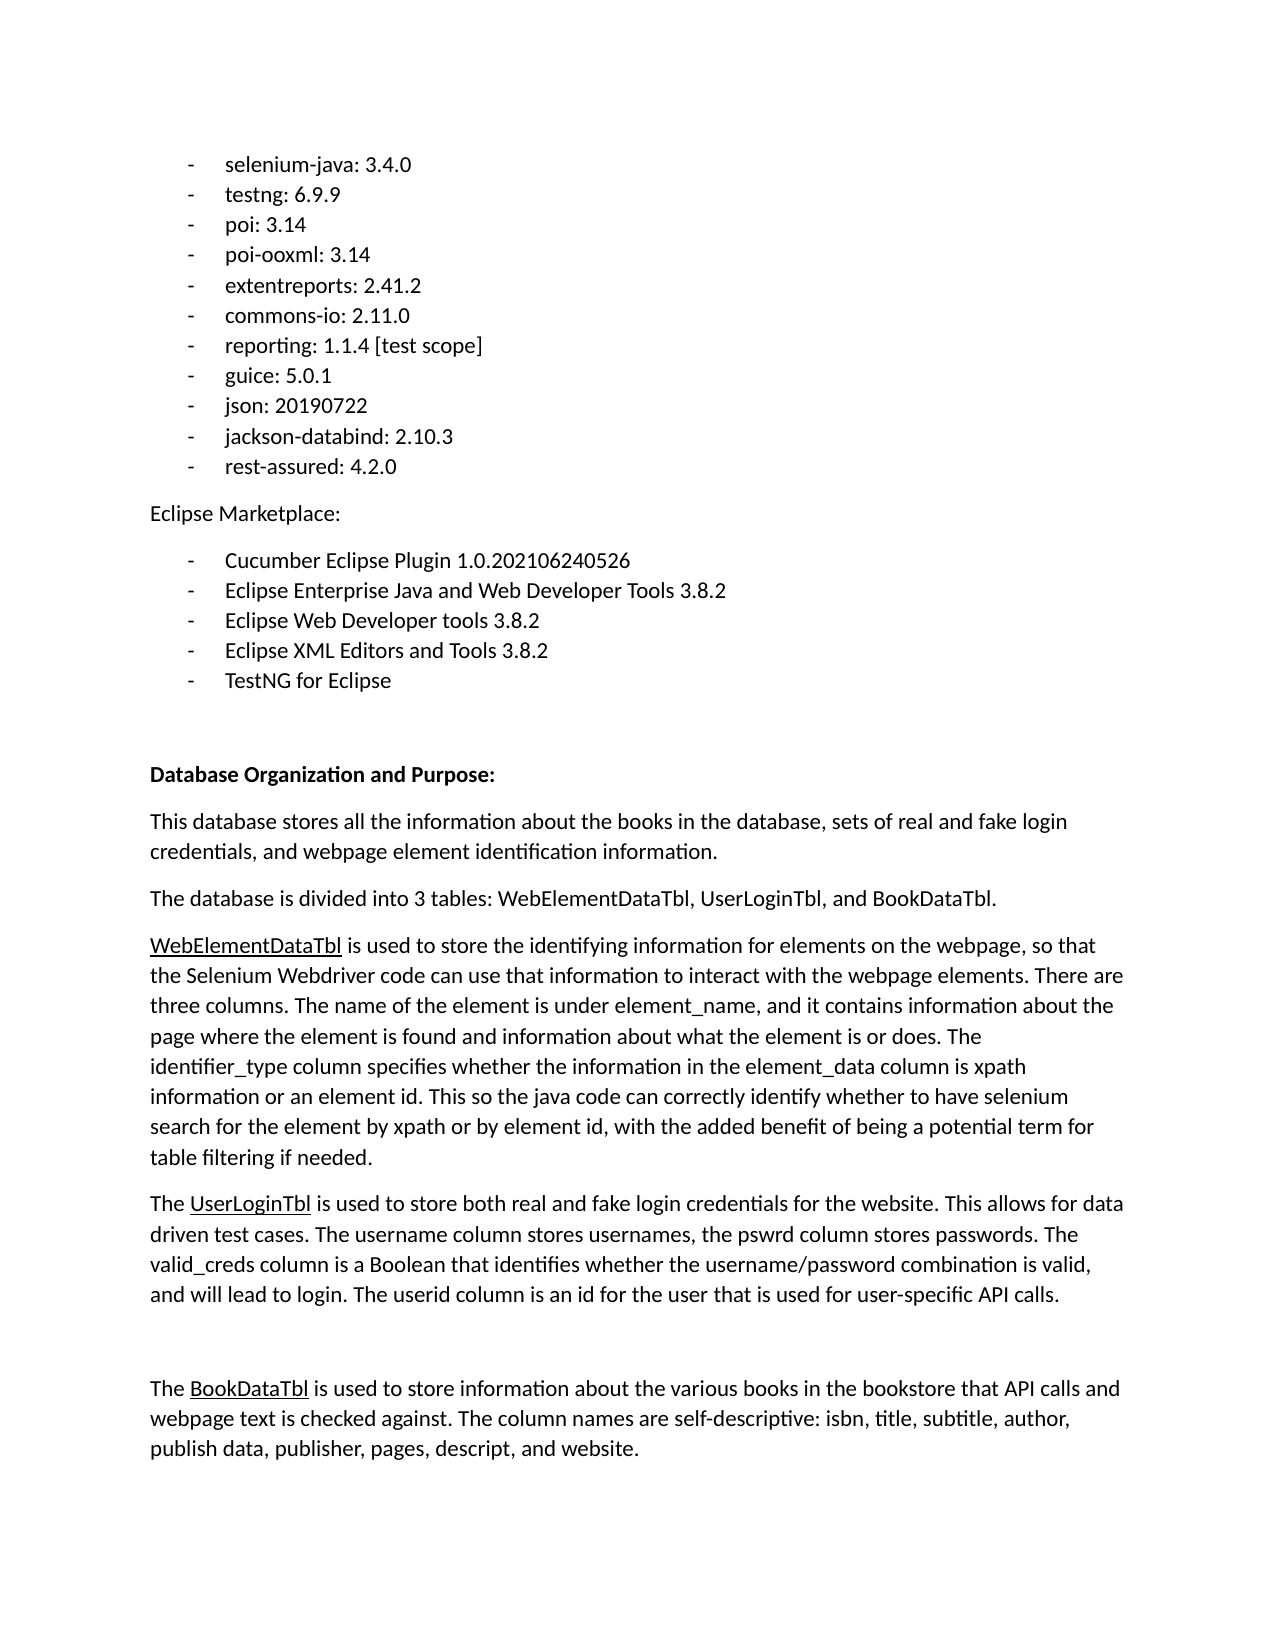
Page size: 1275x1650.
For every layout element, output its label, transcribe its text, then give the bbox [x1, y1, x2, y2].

list rest-assured: 4.2.0 [187, 452, 1125, 480]
list poi: 3.14 [187, 210, 1125, 238]
list selenium-java: 3.4.0 [187, 150, 1125, 178]
list json: 20190722 [187, 392, 1125, 420]
list poi-ooxml: 3.14 [187, 241, 1125, 269]
list jackson-databind: 2.10.3 [187, 422, 1125, 450]
text Database Organization and Purpose: [150, 760, 1125, 788]
list Eclipse Enterprise Java and Web Developer Tools 3.8.2 [187, 576, 1125, 604]
text Eclipse Marketplace: [150, 499, 1125, 527]
list commons-io: 2.11.0 [187, 301, 1125, 329]
text The database is divided into 3 tables: WebElementDataTbl, UserLoginTbl, and BookDataTbl. [150, 884, 1125, 912]
list extentreports: 2.41.2 [187, 271, 1125, 299]
list testng: 6.9.9 [187, 180, 1125, 208]
text The BookDataTbl is used to store information about the various books in the bookstore that API calls and webpage text is checked against. The column names are self-descriptive: isbn, title, subtitle, author, publish data, publisher, pages, descript, and website. [150, 1374, 1125, 1462]
text The UserLoginTbl is used to store both real and fake login credentials for the website. This allows for data driven test cases. The username column stores usernames, the pswrd column stores passwords. The valid_creds column is a Boolean that identifies whether the username/password combination is valid, and will lead to login. The userid column is an id for the user that is used for user-specific API calls. [150, 1189, 1125, 1308]
text WebElementDataTbl is used to store the identifying information for elements on the webpage, so that the Selenium Webdriver code can use that information to interact with the webpage elements. There are three columns. The name of the element is under element_name, and it contains information about the page where the element is found and information about what the element is or does. The identifier_type column specifies whether the information in the element_data column is xpath information or an element id. This so the java code can correctly identify whether to have selenium search for the element by xpath or by element id, with the added benefit of being a potential term for table filtering if needed. [150, 931, 1125, 1171]
list TestNG for Eclipse [187, 667, 1125, 695]
list Eclipse XML Editors and Tools 3.8.2 [187, 636, 1125, 664]
text This database stores all the information about the books in the database, sets of real and fake login credentials, and webpage element identification information. [150, 807, 1125, 866]
list reporting: 1.1.4 [test scope] [187, 331, 1125, 359]
list Cucumber Eclipse Plugin 1.0.202106240526 [187, 546, 1125, 574]
list guice: 5.0.1 [187, 361, 1125, 389]
list Eclipse Web Developer tools 3.8.2 [187, 606, 1125, 634]
